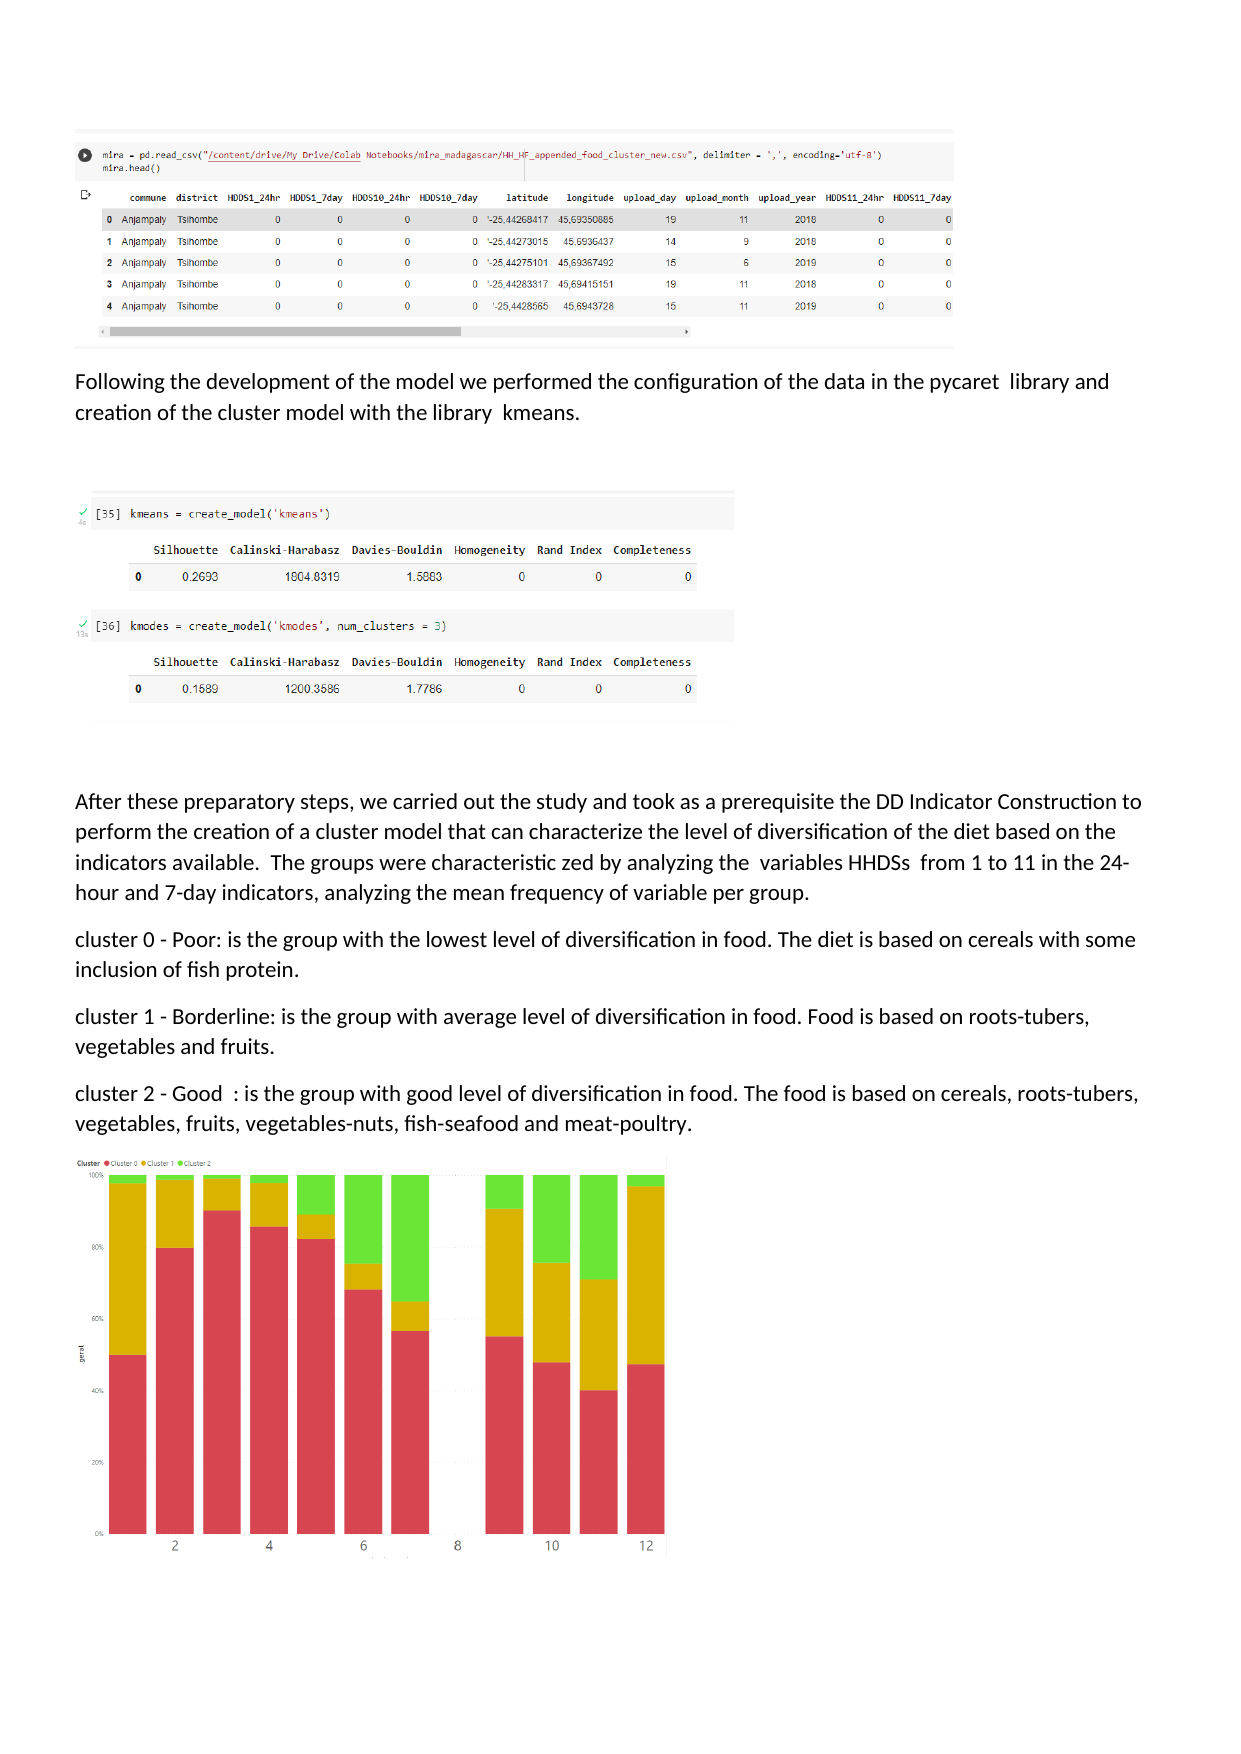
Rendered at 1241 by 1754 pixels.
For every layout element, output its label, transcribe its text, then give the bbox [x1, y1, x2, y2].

picture [75, 1156, 667, 1558]
text cluster 2 - Good : is the group with good level of diversification in food. The food is based on cereals, roots-tubers, vegetables, fruits, vegetables-nuts, fish-seafood and meat-poultry. [75, 1079, 1165, 1137]
text After these preparatory steps, we carried out the study and took as a prerequisite the DD Indicator Construction to perform the creation of a cluster model that can characterize the level of diversification of the diet based on the indicators available. The groups were characteristic zed by analyzing the variables HHDSs from 1 to 11 in the 24-hour and 7-day indicators, analyzing the mean frequency of variable per group. [75, 787, 1165, 906]
picture [75, 129, 961, 349]
text cluster 1 - Borderline: is the group with average level of diversification in food. Food is based on roots-tubers, vegetables and fruits. [75, 1002, 1165, 1060]
picture [75, 491, 735, 722]
text cluster 0 - Poor: is the group with the lowest level of diversification in food. The diet is based on cereals with some inclusion of fish protein. [75, 925, 1165, 983]
text Following the development of the model we performed the configuration of the data in the pycaret library and creation of the cluster model with the library kmeans. [75, 367, 1165, 426]
